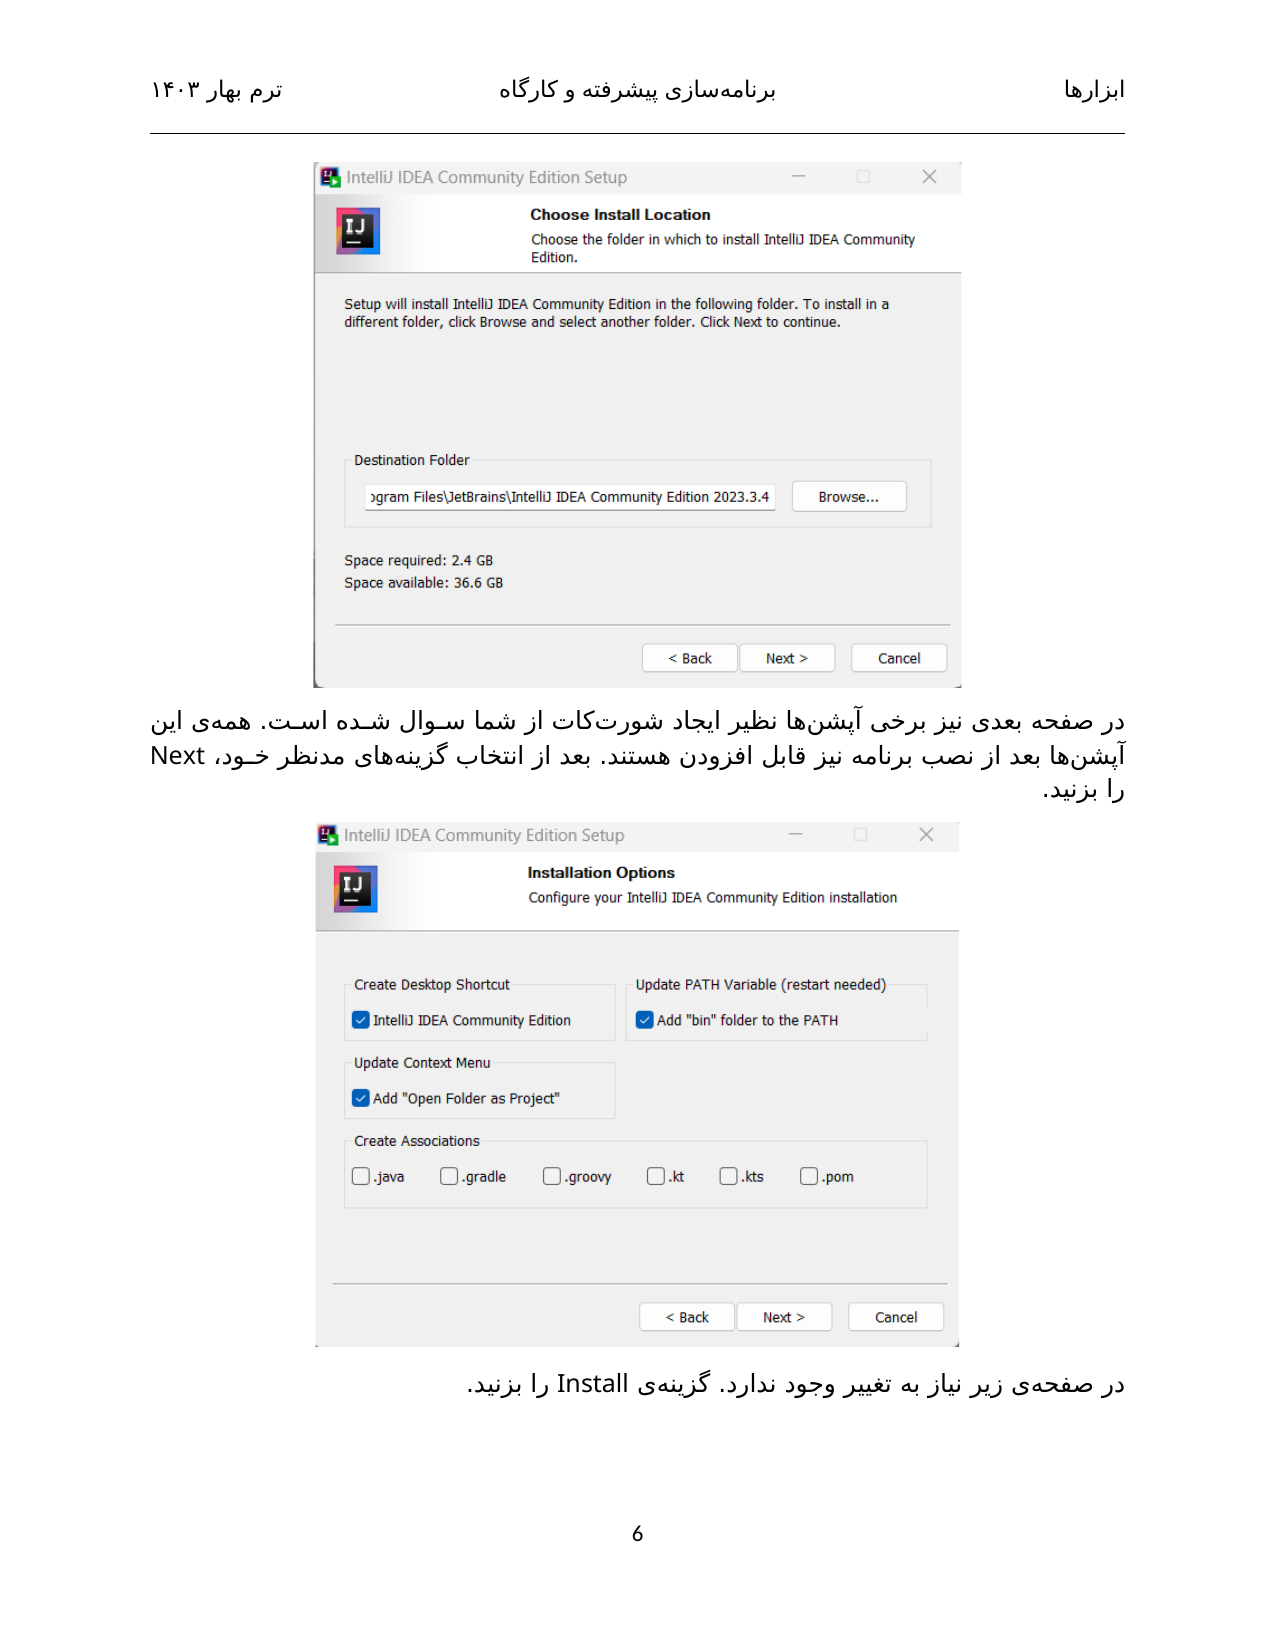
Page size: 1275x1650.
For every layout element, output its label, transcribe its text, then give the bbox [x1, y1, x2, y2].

picture [315, 822, 960, 1347]
text در صفحه‌ی زیر نیاز به تغییر وجود ندارد. گزینه‌ی Install را بزنید. [150, 1366, 1125, 1400]
text در صفحه بعدی نیز برخی آپشن‌ها نظیر ایجاد شورت‌کات از شما سوال شده است. همه‌ی این آپشن‌ها بعد از نصب برنامه نیز قابل افزودن هستند. بعد از انتخاب گزینه‌های مدنظر خود، Next را بزنید. [150, 706, 1125, 803]
picture [313, 162, 962, 688]
